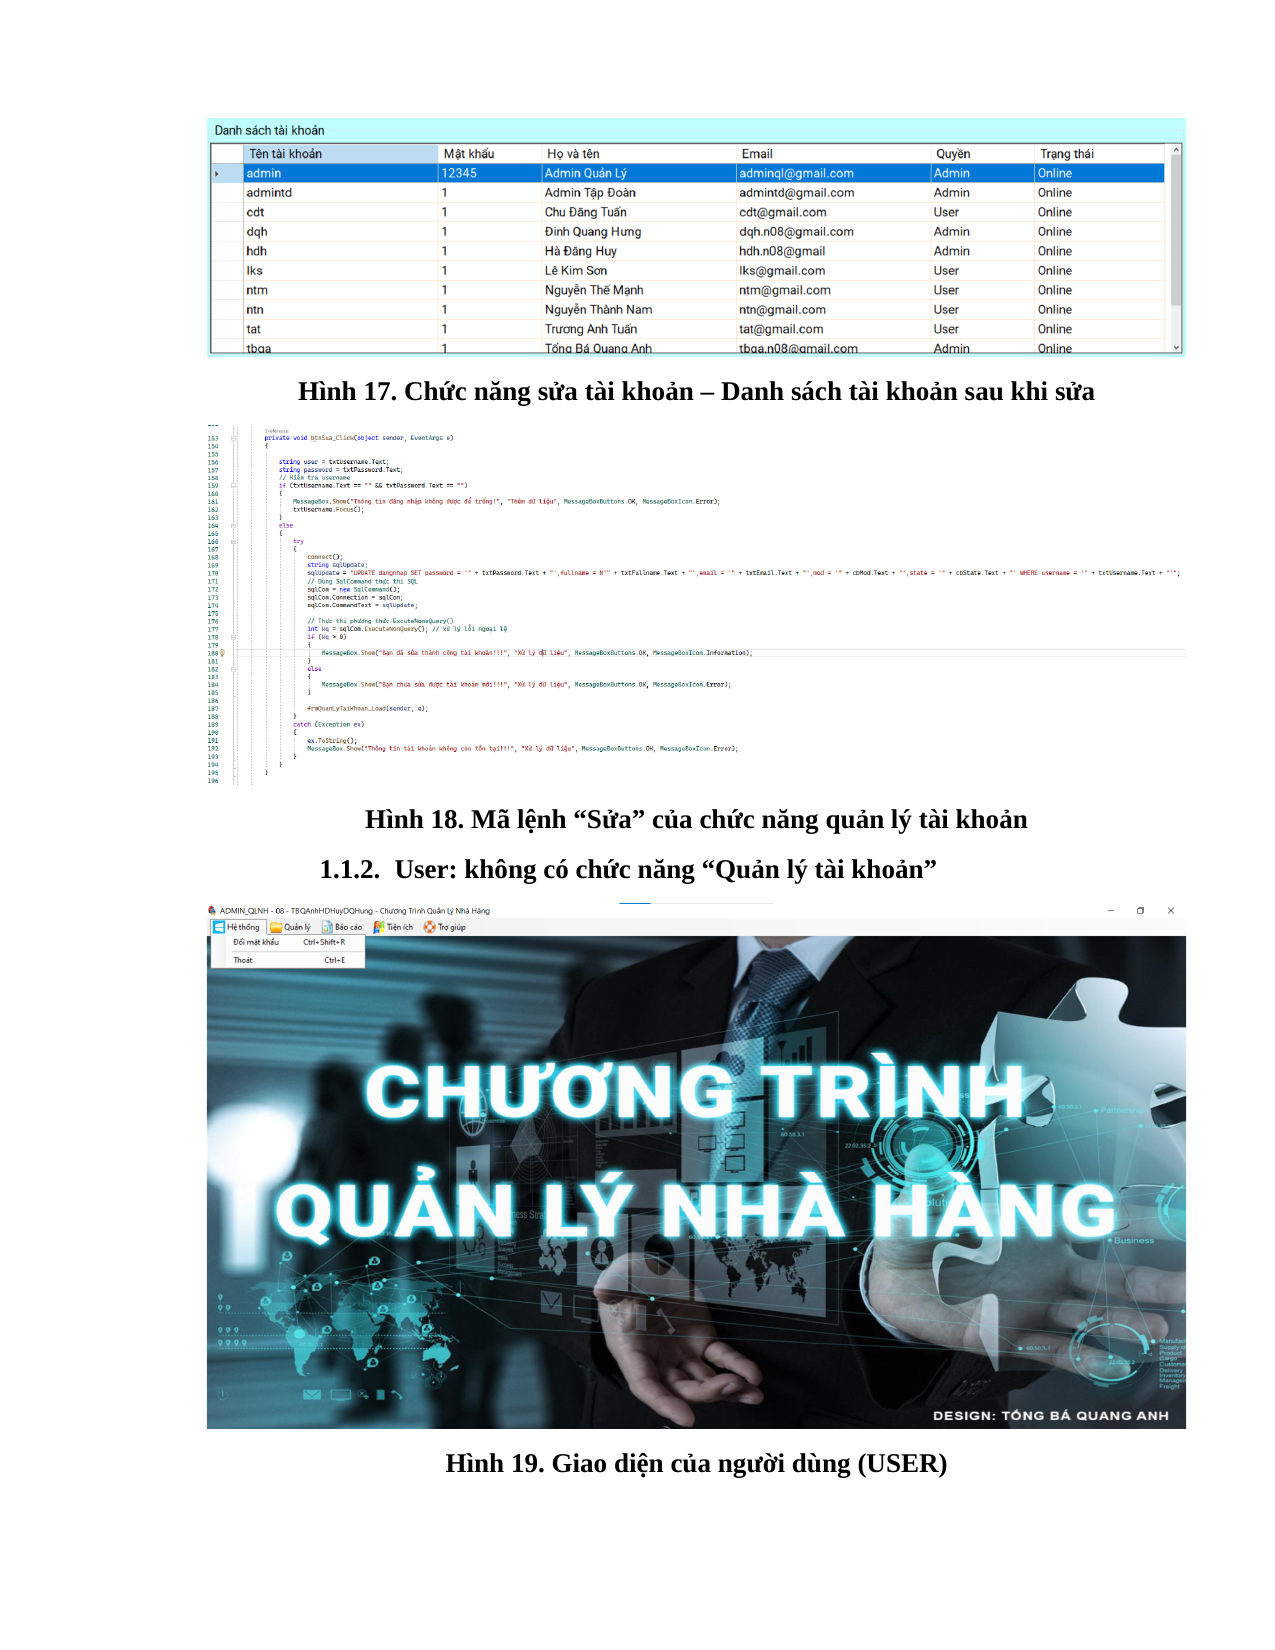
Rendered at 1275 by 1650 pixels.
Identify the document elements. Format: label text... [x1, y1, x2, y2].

list User: không có chức năng “Quản lý tài khoản” [319, 854, 1186, 885]
text Hình 17. Chức năng sửa tài khoản – Danh sách tài khoản sau khi sửa [207, 375, 1186, 406]
text Hình 19. Giao diện của người dùng (USER) [207, 1447, 1186, 1478]
picture [206, 425, 1187, 785]
picture [206, 118, 1187, 357]
text Hình 18. Mã lệnh “Sửa” của chức năng quản lý tài khoản [207, 803, 1186, 834]
picture [206, 903, 1187, 1429]
